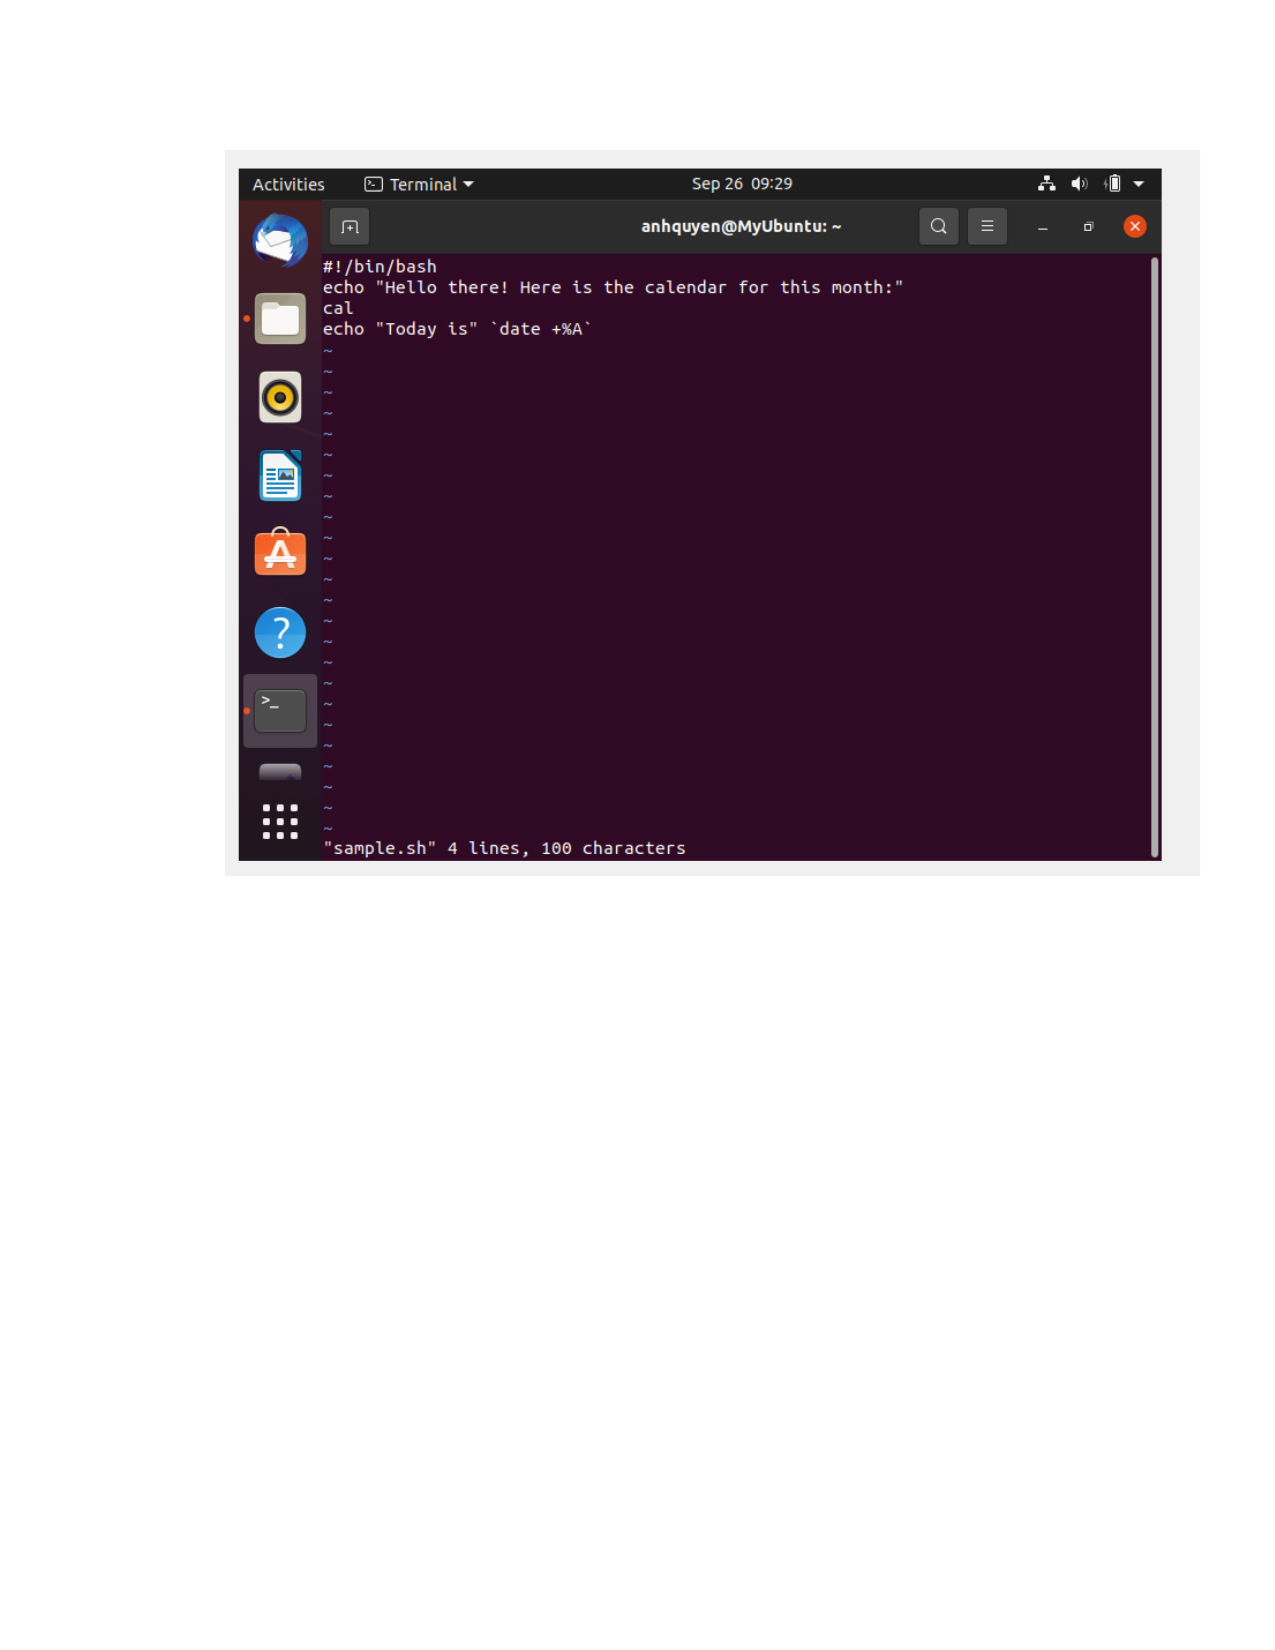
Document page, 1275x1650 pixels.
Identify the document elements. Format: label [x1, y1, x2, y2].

picture [225, 150, 1200, 876]
